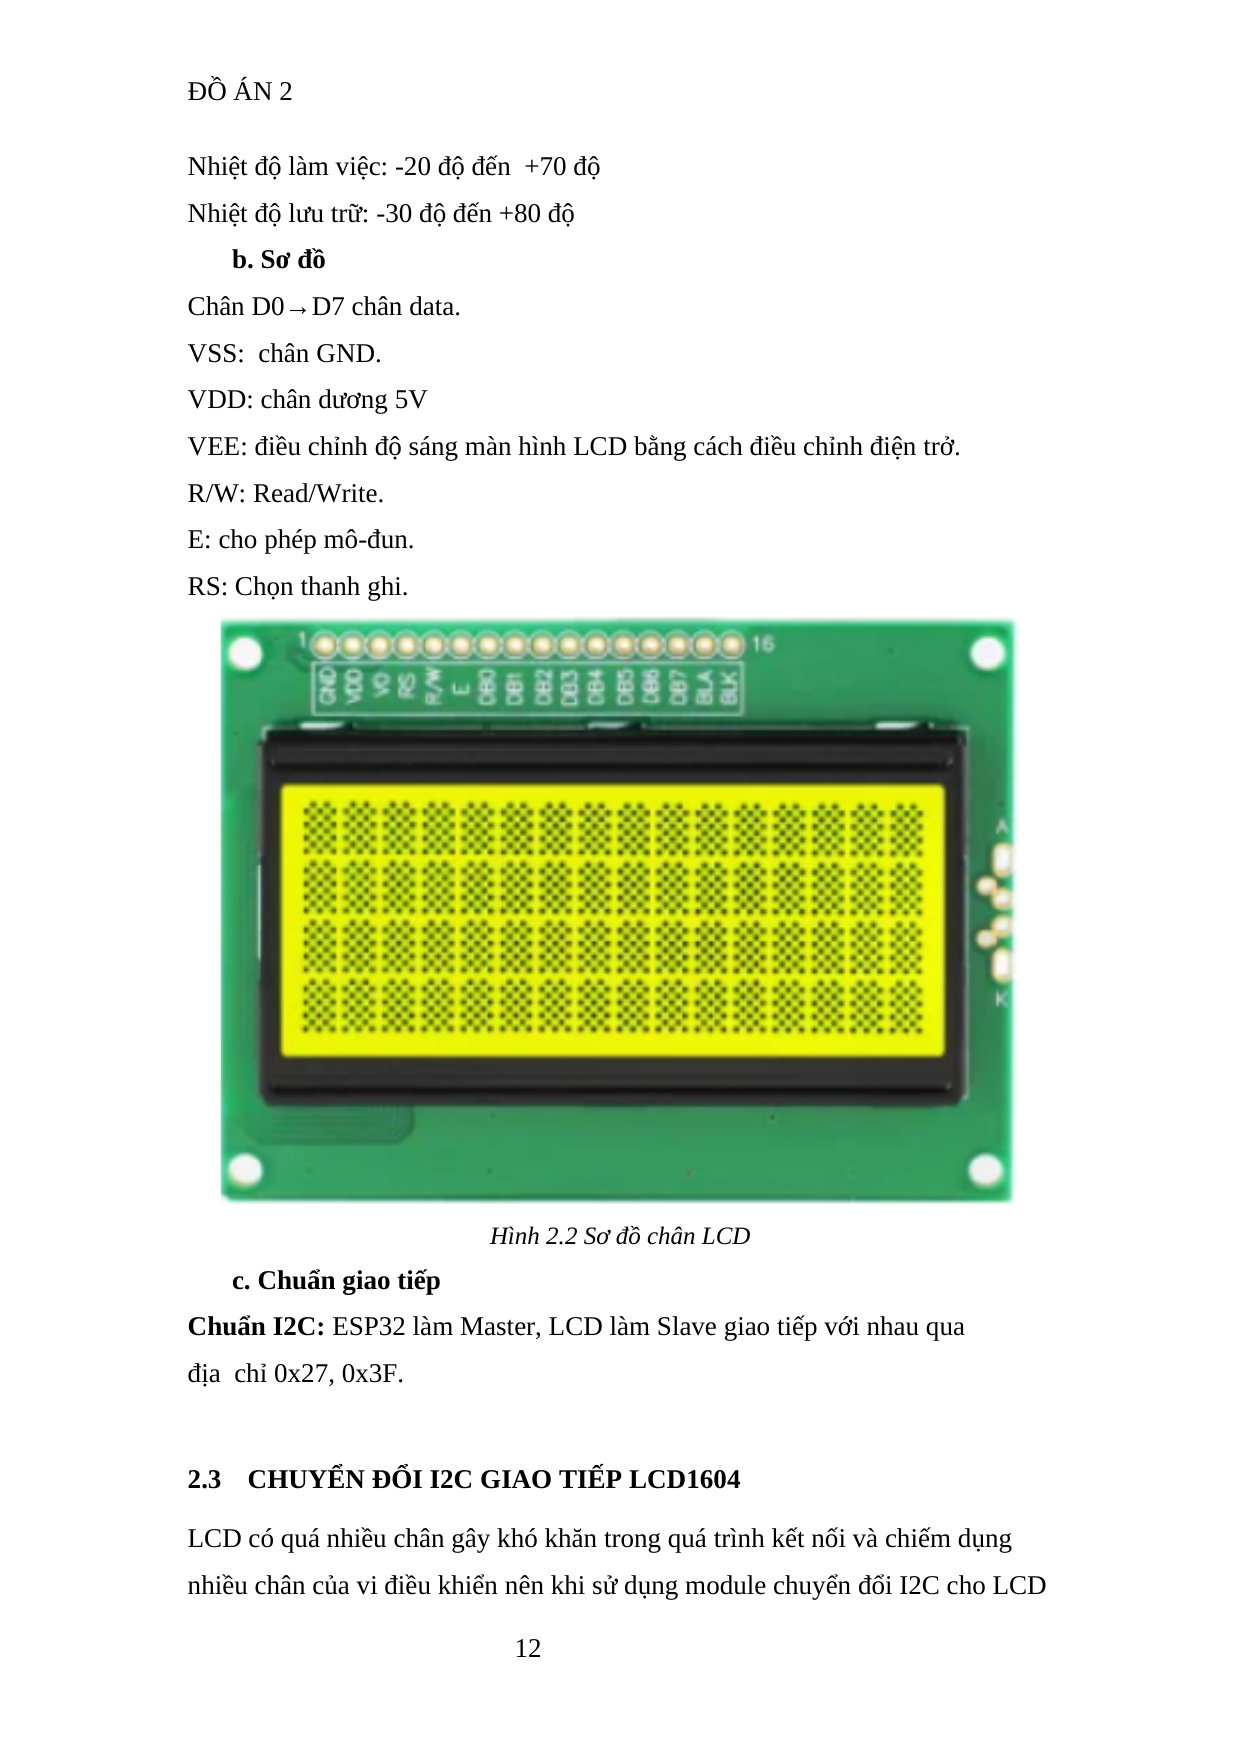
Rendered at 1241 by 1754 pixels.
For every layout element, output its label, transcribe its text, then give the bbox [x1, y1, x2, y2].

text địa chỉ 0x27, 0x3F. [187, 1357, 1053, 1388]
subtitle CHUYỂN ĐỔI I2C GIAO TIẾP LCD1604 [187, 1463, 1053, 1494]
text E: cho phép mô-đun. [187, 523, 1053, 554]
text Chân D0→D7 chân data. [187, 290, 1053, 321]
text RS: Chọn thanh ghi. [187, 570, 1053, 601]
text VSS: chân GND. [187, 337, 1053, 368]
text Hình 2.2 Sơ đồ chân LCD [187, 1221, 1053, 1249]
text VDD: chân dương 5V [187, 383, 1053, 414]
list Nhiệt độ làm việc: -20 độ đến +70 độ [187, 150, 1053, 181]
text VEE: điều chỉnh độ sáng màn hình LCD bằng cách điều chỉnh điện trở. [187, 430, 1053, 461]
list Nhiệt độ lưu trữ: -30 độ đến +80 độ [187, 197, 1053, 228]
text Chuẩn I2C: ESP32 làm Master, LCD làm Slave giao tiếp với nhau qua [187, 1311, 1053, 1342]
picture [220, 616, 1020, 1206]
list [187, 1522, 1053, 1600]
list Sơ đồ [187, 243, 1053, 274]
list Chuẩn giao tiếp [187, 1264, 1053, 1295]
text R/W: Read/Write. [187, 477, 1053, 508]
